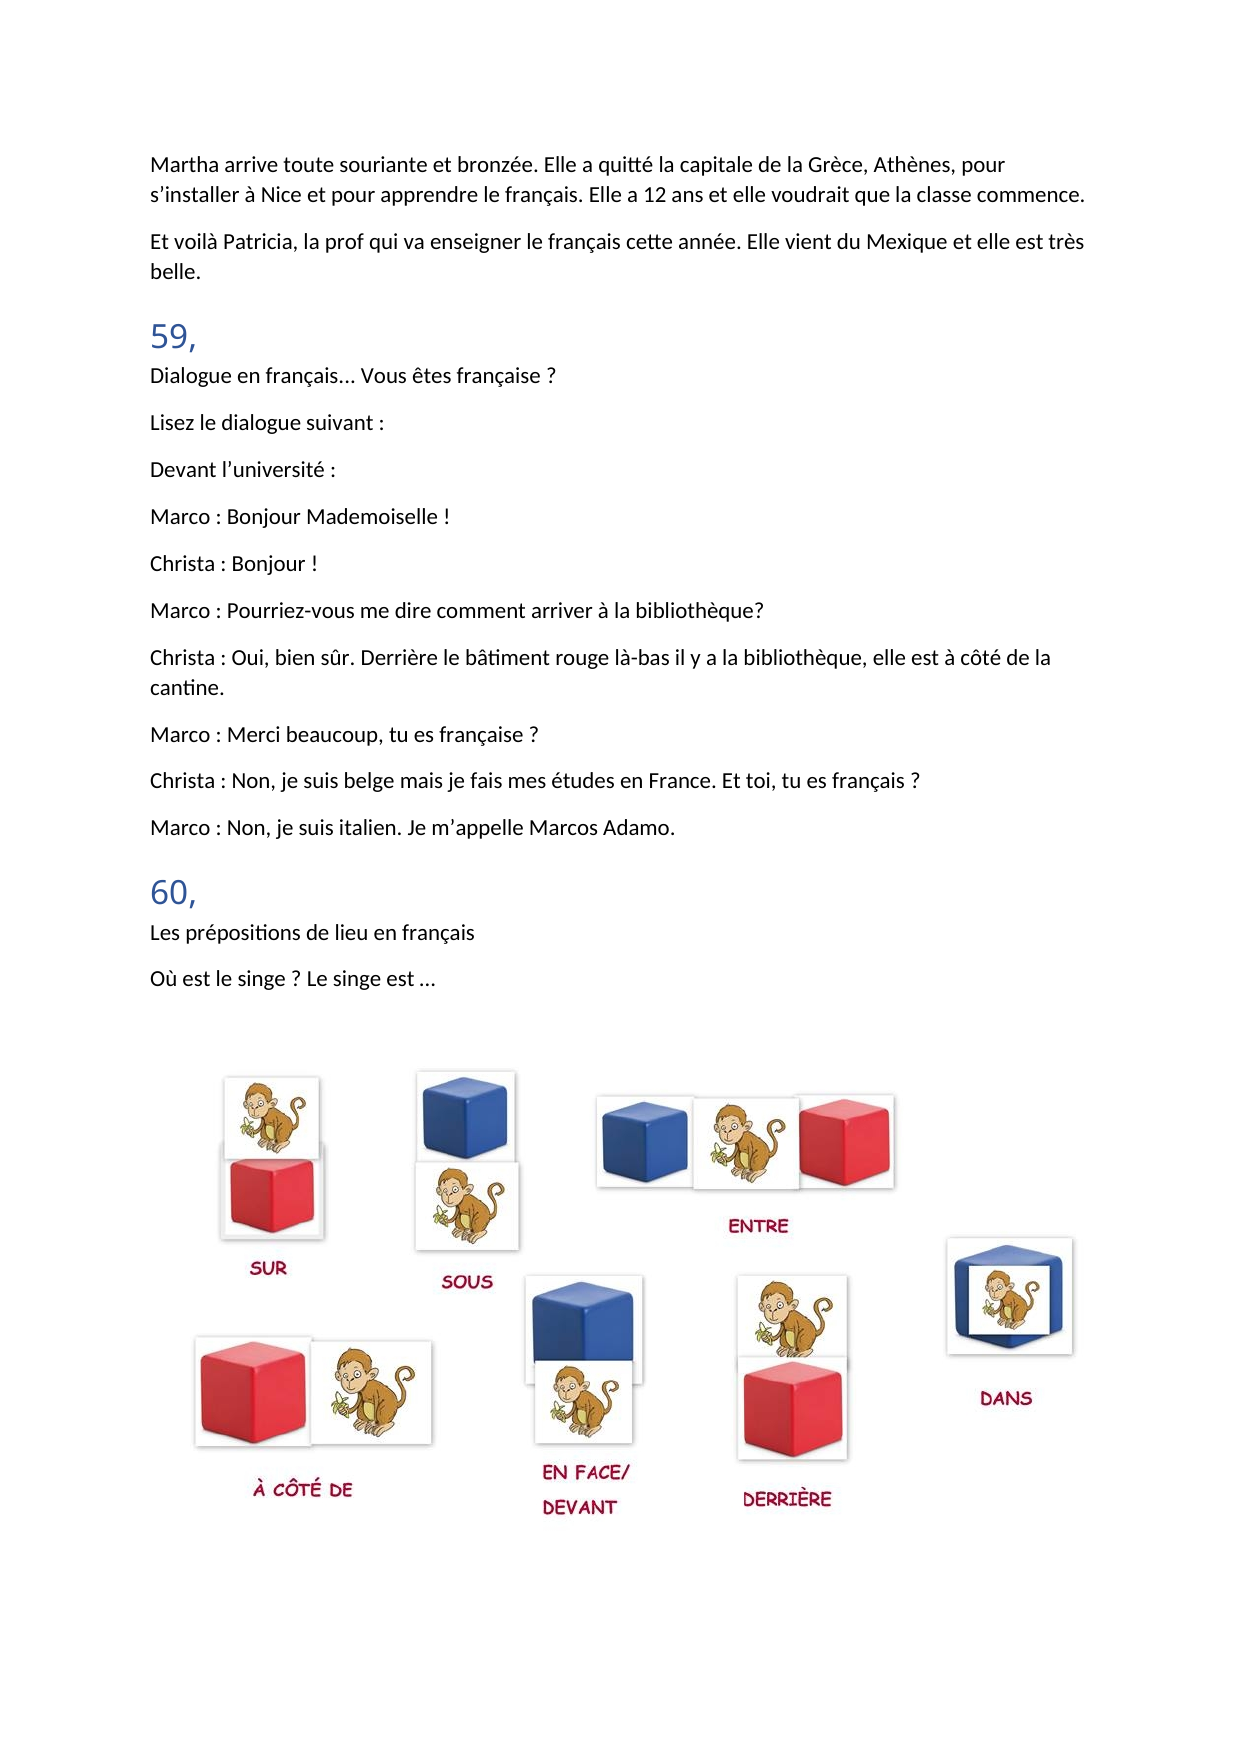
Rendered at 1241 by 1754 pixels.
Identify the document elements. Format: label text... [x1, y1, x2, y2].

text Marco : Pourriez-vous me dire comment arriver à la bibliothèque? [150, 596, 1090, 624]
picture [150, 1011, 1091, 1541]
text Marco : Bonjour Mademoiselle ! [150, 502, 1090, 530]
text Christa : Bonjour ! [150, 549, 1090, 577]
text Les prépositions de lieu en français [150, 918, 1090, 946]
text Et voilà Patricia, la prof qui va enseigner le français cette année. Elle vient du Mexique et elle est très belle. [150, 227, 1090, 285]
text Dialogue en français... Vous êtes française ? [150, 361, 1090, 389]
text Où est le singe ? Le singe est … [150, 964, 1090, 993]
text Martha arrive toute souriante et bronzée. Elle a quitté la capitale de la Grèce, Athènes, pour s’installer à Nice et pour apprendre le français. Elle a 12 ans et elle voudrait que la classe commence. [150, 150, 1090, 208]
text Marco : Non, je suis italien. Je m’appelle Marcos Adamo. [150, 813, 1090, 842]
subtitle 59, [150, 312, 1090, 358]
text Devant l’université : [150, 455, 1090, 483]
text Lisez le dialogue suivant : [150, 408, 1090, 436]
text Christa : Non, je suis belge mais je fais mes études en France. Et toi, tu es français ? [150, 767, 1090, 795]
text Christa : Oui, bien sûr. Derrière le bâtiment rouge là-bas il y a la bibliothèque, elle est à côté de la cantine. [150, 643, 1090, 701]
text Marco : Merci beaucoup, tu es française ? [150, 720, 1090, 748]
subtitle 60, [150, 869, 1090, 914]
